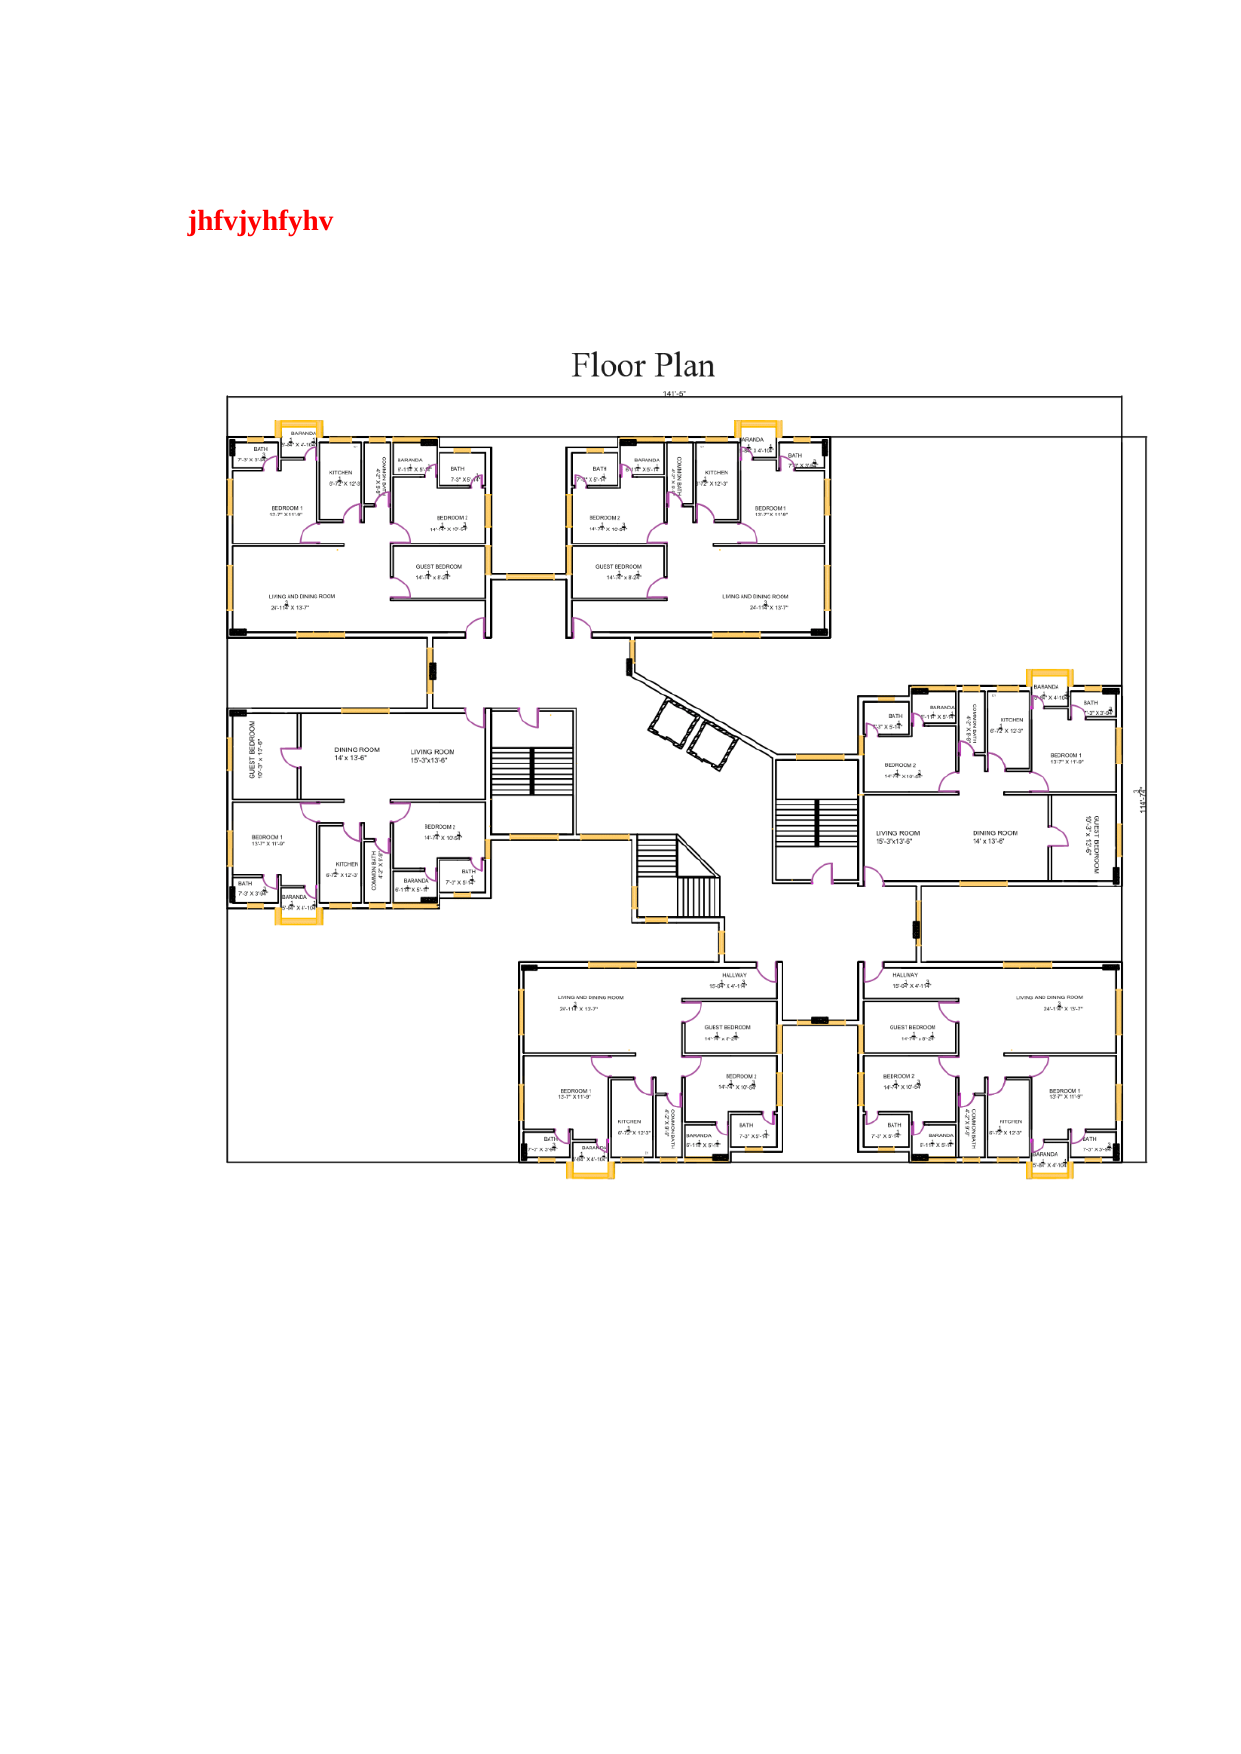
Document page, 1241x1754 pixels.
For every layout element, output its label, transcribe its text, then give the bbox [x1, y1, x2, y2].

picture [0, 282, 1177, 1271]
text jhfvjyhfyhv [187, 203, 1053, 236]
